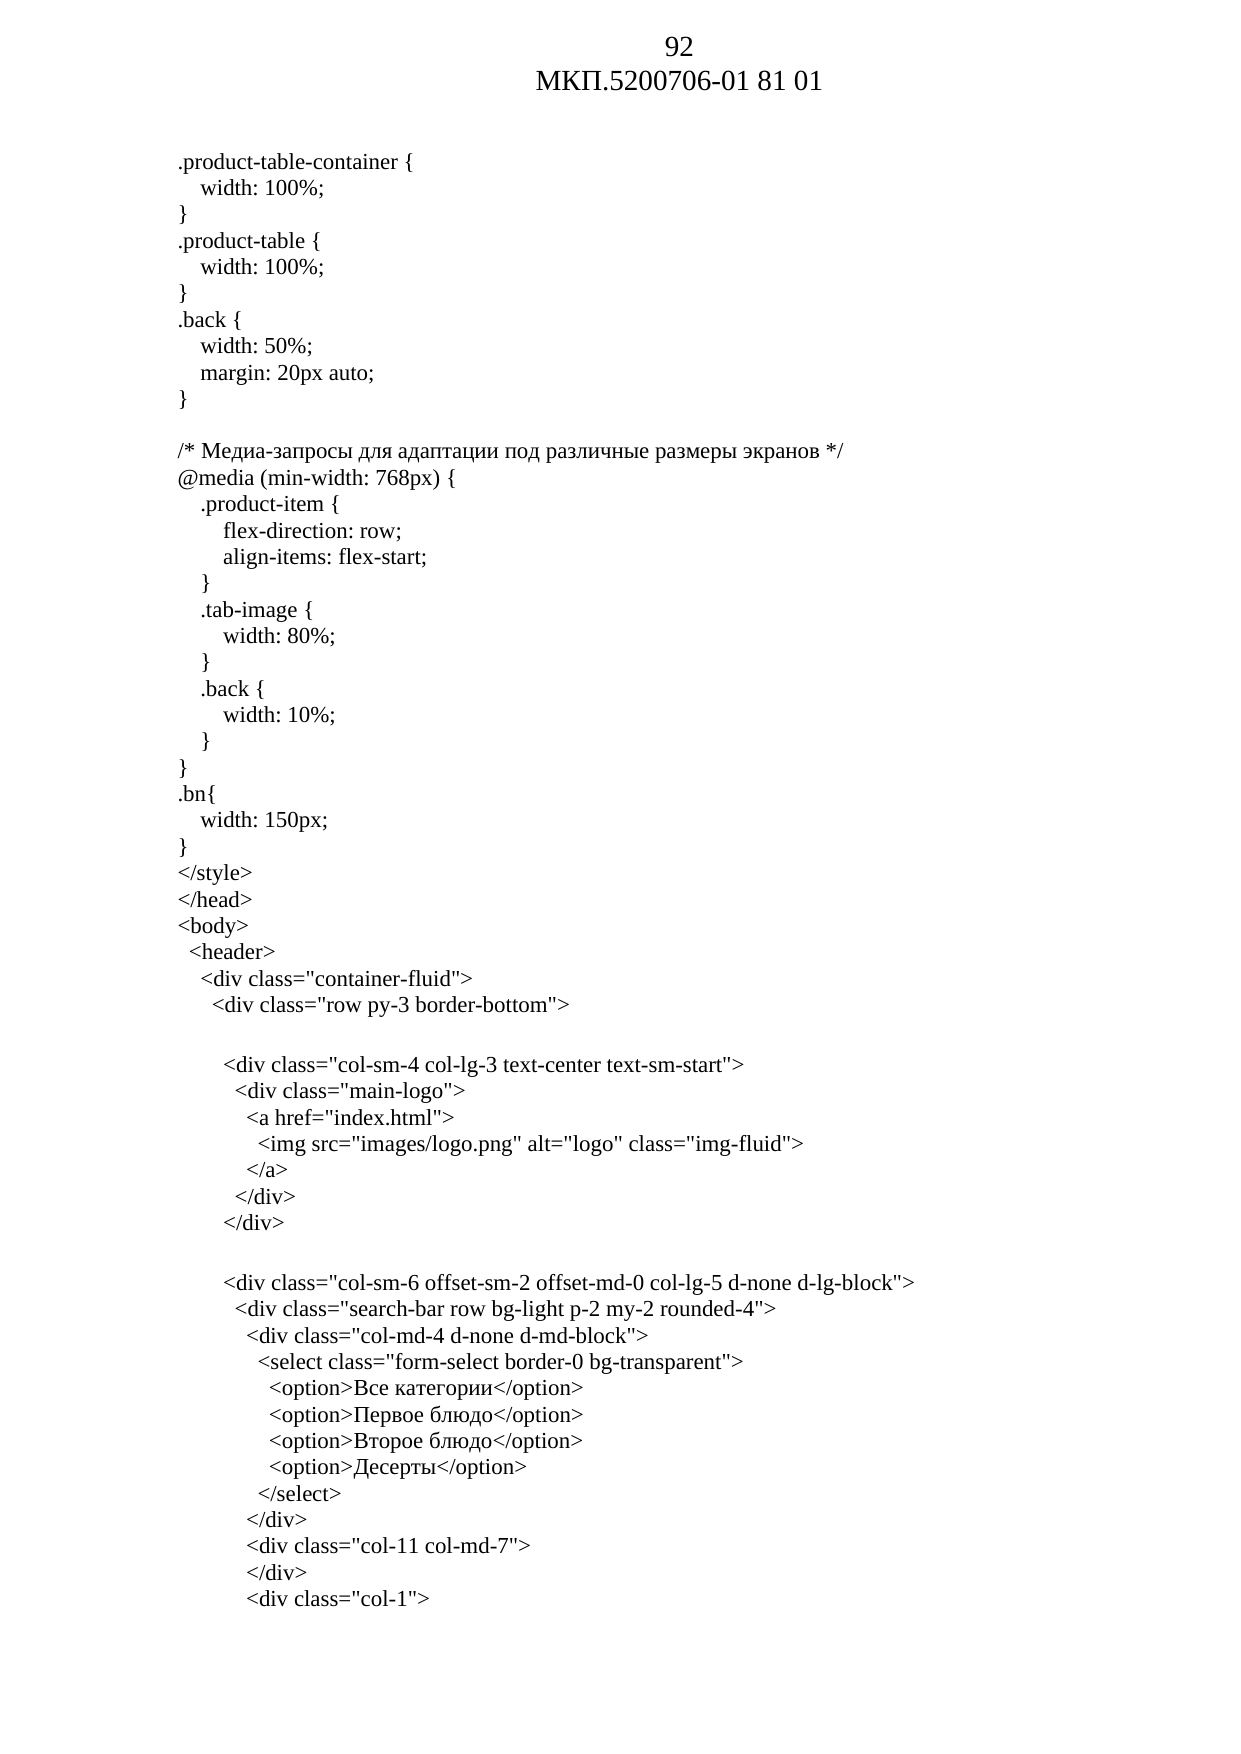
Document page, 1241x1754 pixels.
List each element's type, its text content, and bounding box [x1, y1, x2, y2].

text <option>Все категории</option> [177, 1374, 1181, 1401]
text } [177, 279, 1181, 306]
text <div class="col-md-4 d-none d-md-block"> [177, 1322, 1181, 1348]
text </div> [177, 1209, 1181, 1235]
text <body> [177, 912, 1181, 938]
text <div class="row py-3 border-bottom"> [177, 991, 1181, 1017]
text .product-table-container { [177, 148, 1181, 174]
text width: 10%; [177, 701, 1181, 727]
text width: 80%; [177, 622, 1181, 648]
text } [177, 385, 1181, 411]
text <div class="col-sm-4 col-lg-3 text-center text-sm-start"> [177, 1051, 1181, 1077]
text flex-direction: row; [177, 517, 1181, 543]
text <option>Десерты</option> [177, 1453, 1181, 1480]
text } [177, 648, 1181, 675]
text <option>Первое блюдо</option> [177, 1401, 1181, 1427]
text .back { [177, 306, 1181, 332]
text width: 100%; [177, 253, 1181, 279]
text <div class="search-bar row bg-light p-2 my-2 rounded-4"> [177, 1295, 1181, 1322]
text </select> [177, 1480, 1181, 1506]
text <select class="form-select border-0 bg-transparent"> [177, 1348, 1181, 1374]
text align-items: flex-start; [177, 543, 1181, 569]
text <div class="container-fluid"> [177, 965, 1181, 991]
text </div> [177, 1506, 1181, 1532]
text .tab-image { [177, 596, 1181, 622]
text /* Медиа-запросы для адаптации под различные размеры экранов */ [177, 438, 1181, 464]
text <header> [177, 938, 1181, 965]
text width: 100%; [177, 174, 1181, 200]
text .back { [177, 675, 1181, 701]
text </div> [177, 1559, 1181, 1585]
text <div class="col-11 col-md-7"> [177, 1532, 1181, 1559]
text } [177, 569, 1181, 596]
text <a href="index.html"> [177, 1104, 1181, 1130]
text .product-item { [177, 490, 1181, 517]
text } [177, 727, 1181, 754]
text <option>Второе блюдо</option> [177, 1427, 1181, 1453]
text </div> [177, 1183, 1181, 1209]
text .bn{ [177, 780, 1181, 807]
text .product-table { [177, 227, 1181, 253]
text margin: 20px auto; [177, 358, 1181, 385]
text width: 150px; [177, 807, 1181, 833]
text } [177, 200, 1181, 227]
text <div class="main-logo"> [177, 1077, 1181, 1104]
text </a> [177, 1156, 1181, 1183]
text width: 50%; [177, 332, 1181, 358]
text </head> [177, 886, 1181, 912]
text } [177, 833, 1181, 859]
text @media (min-width: 768px) { [177, 464, 1181, 490]
text <div class="col-1"> [177, 1585, 1181, 1612]
text <div class="col-sm-6 offset-sm-2 offset-md-0 col-lg-5 d-none d-lg-block"> [177, 1269, 1181, 1295]
text </style> [177, 859, 1181, 886]
text <img src="images/logo.png" alt="logo" class="img-fluid"> [177, 1130, 1181, 1156]
text } [177, 754, 1181, 780]
